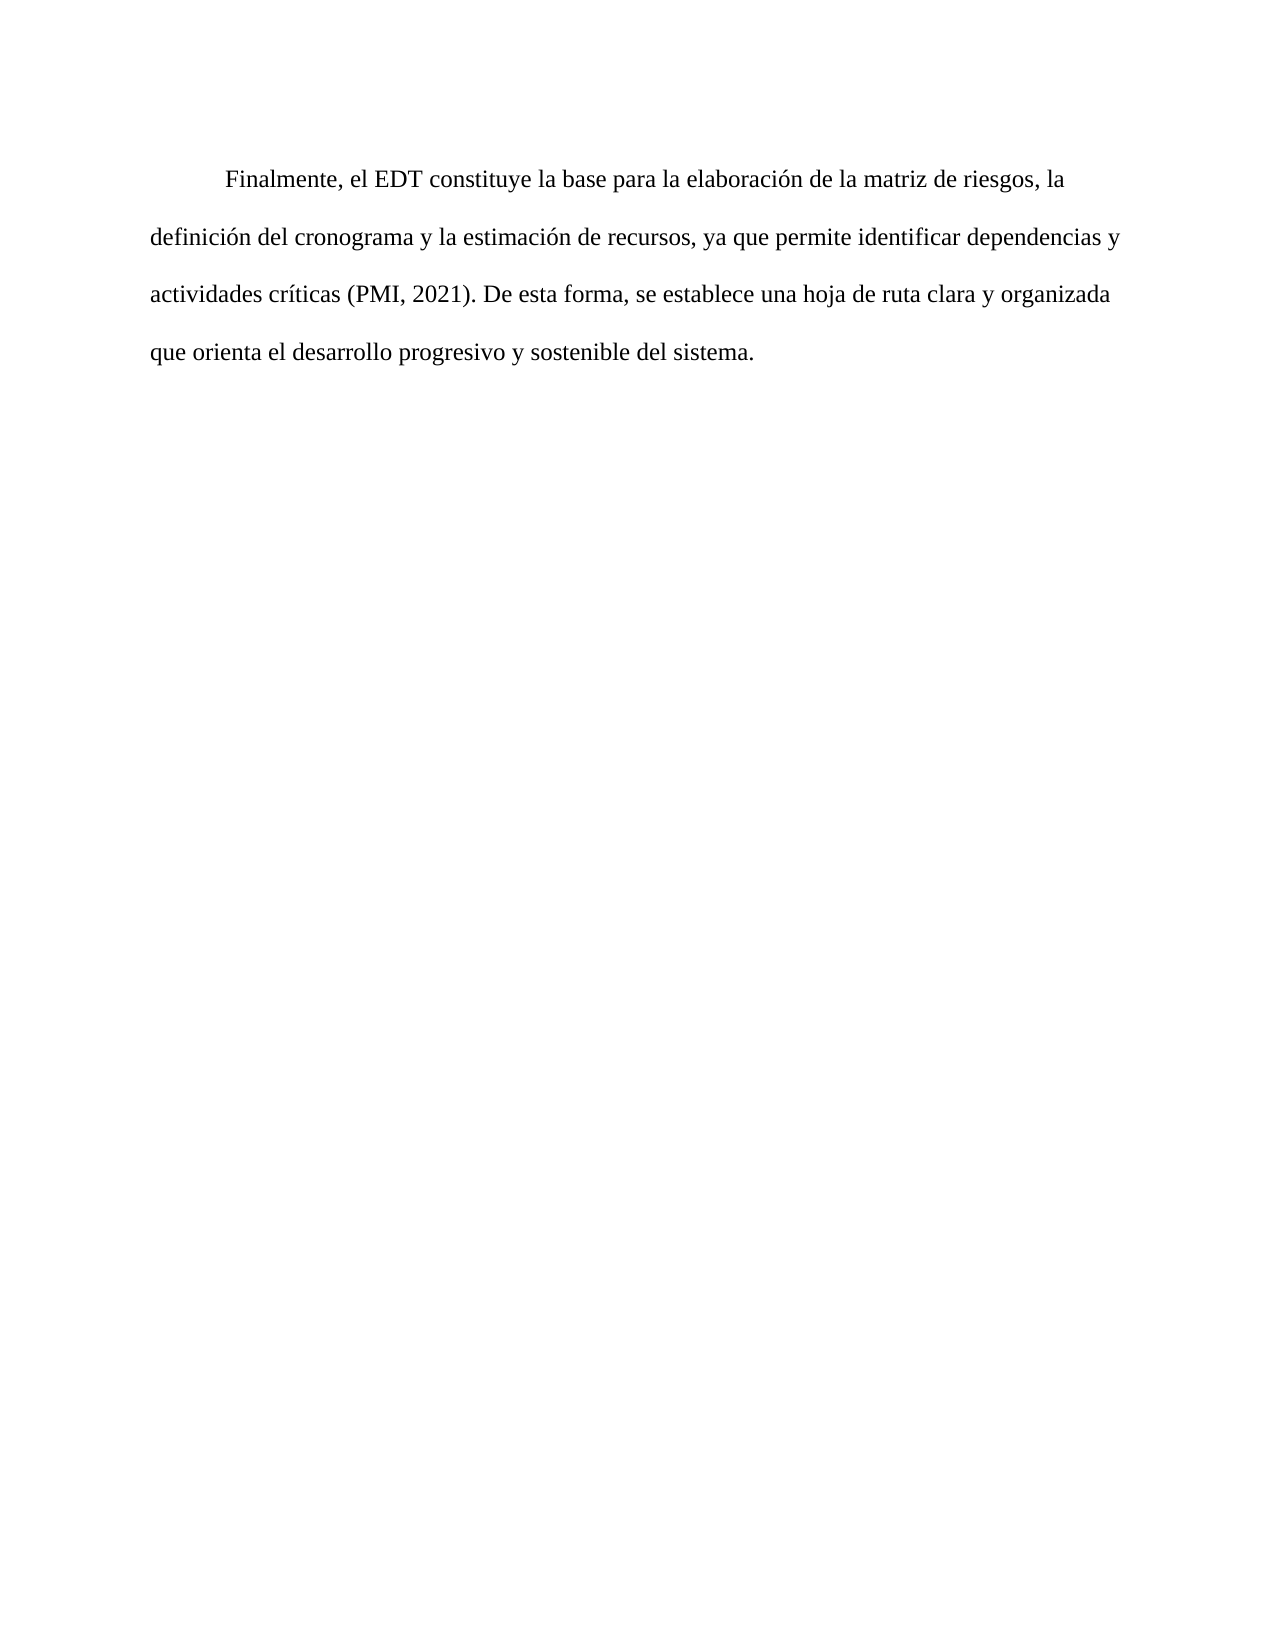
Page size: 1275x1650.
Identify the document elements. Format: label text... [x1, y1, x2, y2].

text Finalmente, el EDT constituye la base para la elaboración de la matriz de riesgos, la definición del cronograma y la estimación de recursos, ya que permite identificar dependencias y actividades críticas (PMI, 2021). De esta forma, se establece una hoja de ruta clara y organizada que orienta el desarrollo progresivo y sostenible del sistema. [150, 164, 1125, 366]
